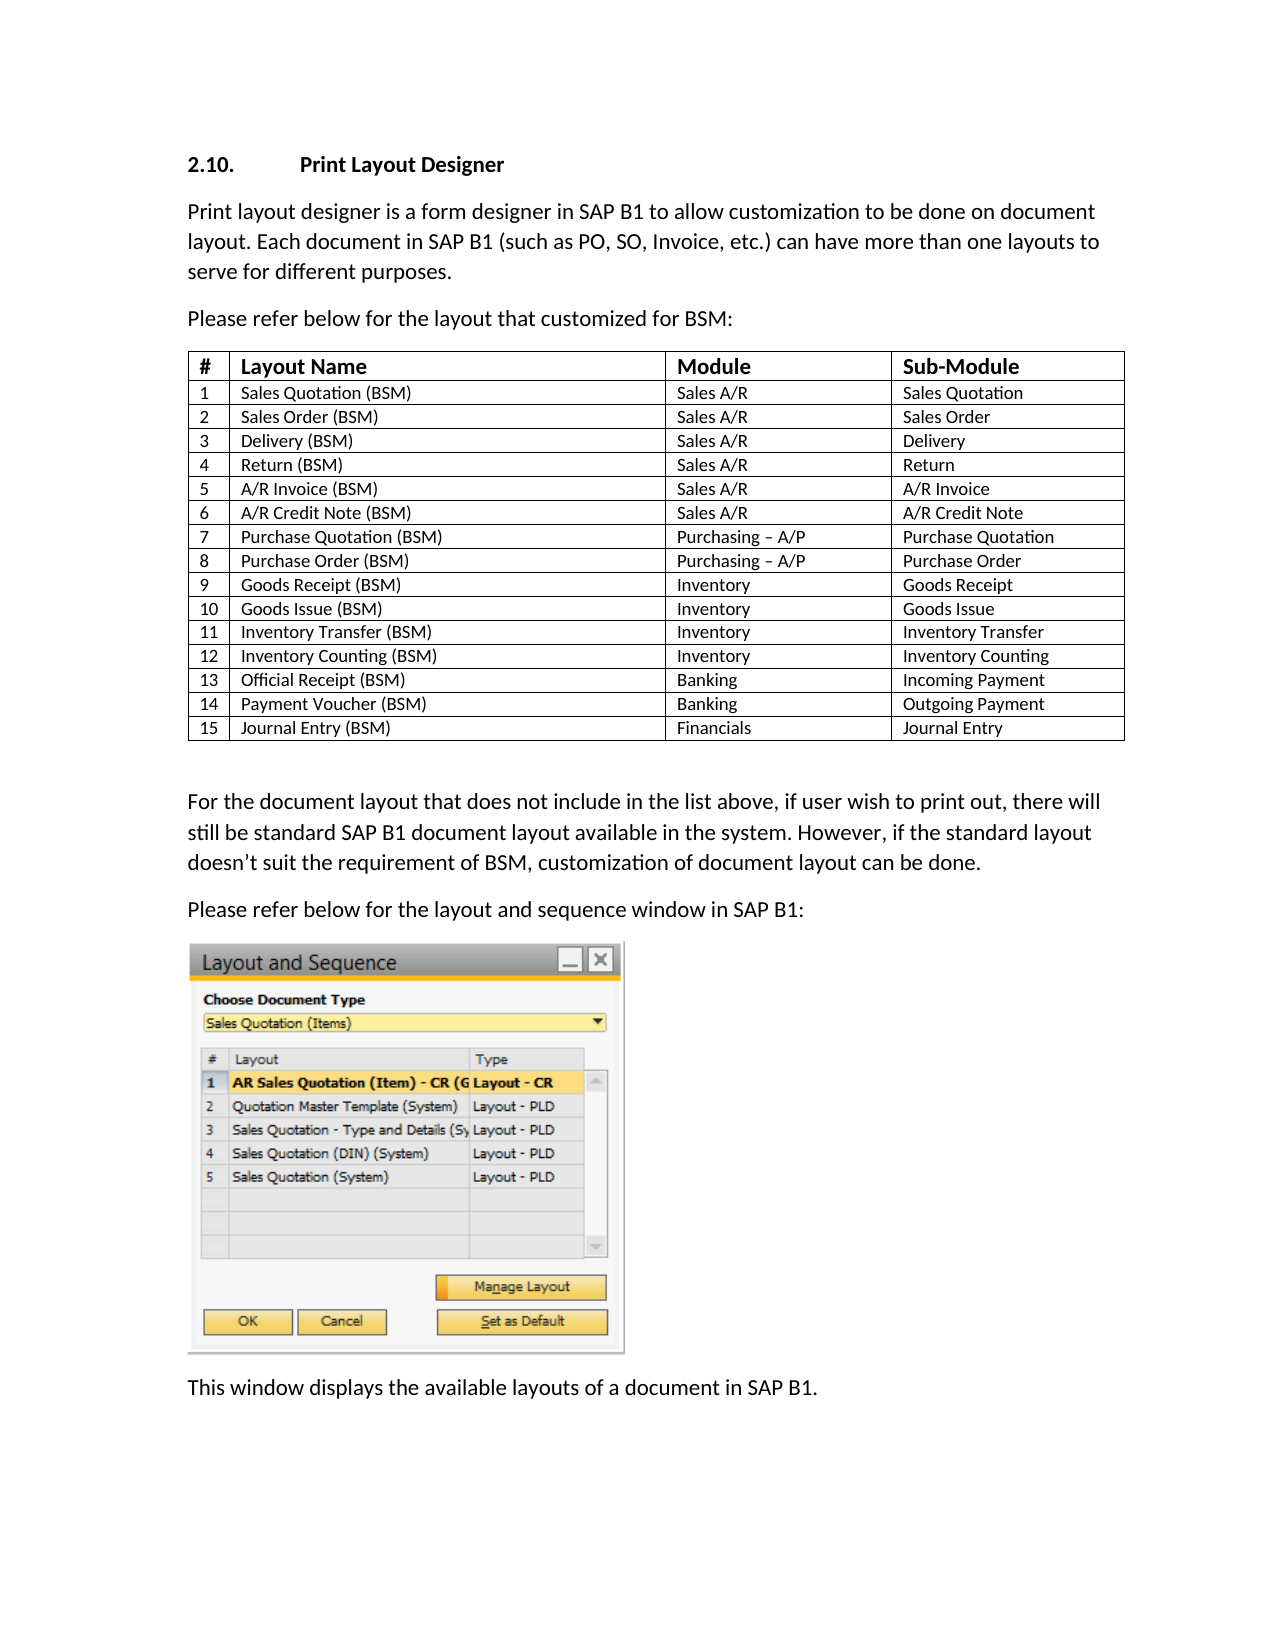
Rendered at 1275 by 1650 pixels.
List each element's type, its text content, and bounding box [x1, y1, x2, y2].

text For the document layout that does not include in the list above, if user wish to print out, there will still be standard SAP B1 document layout available in the system. However, if the standard layout doesn’t suit the requirement of BSM, customization of document layout can be done. [187, 787, 1125, 876]
table_cell Journal Entry (BSM) [230, 717, 665, 739]
table_cell Goods Receipt [892, 573, 1124, 596]
table_cell Inventory Transfer (BSM) [230, 621, 665, 644]
table_cell Return (BSM) [230, 453, 665, 476]
table_cell Purchase Quotation [892, 525, 1124, 548]
table_cell Banking [666, 669, 891, 692]
table_cell Goods Receipt (BSM) [230, 573, 665, 596]
table_cell Incoming Payment [892, 669, 1124, 692]
table_cell Purchasing – A/P [666, 549, 891, 572]
table_header # [189, 352, 229, 380]
table_cell Sales Order [892, 405, 1124, 428]
table_cell Sales Order (BSM) [230, 405, 665, 428]
table_cell A/R Credit Note (BSM) [230, 501, 665, 524]
table_cell Return [892, 453, 1124, 476]
text Please refer below for the layout that customized for BSM: [187, 304, 1125, 332]
table_cell Sales A/R [666, 477, 891, 500]
table_cell 5 [189, 477, 229, 500]
table_cell Purchase Quotation (BSM) [230, 525, 665, 548]
table_cell 6 [189, 501, 229, 524]
table_cell Purchase Order [892, 549, 1124, 572]
table_cell 10 [189, 597, 229, 620]
text This window displays the available layouts of a document in SAP B1. [187, 1373, 1125, 1401]
table_cell A/R Credit Note [892, 501, 1124, 524]
table_cell Delivery (BSM) [230, 429, 665, 452]
table_cell Inventory [666, 597, 891, 620]
table_cell Goods Issue (BSM) [230, 597, 665, 620]
table_cell A/R Invoice [892, 477, 1124, 500]
text Print layout designer is a form designer in SAP B1 to allow customization to be done on document layout. Each document in SAP B1 (such as PO, SO, Invoice, etc.) can have more than one layouts to serve for different purposes. [187, 197, 1125, 285]
table_cell Sales A/R [666, 429, 891, 452]
table_cell Outgoing Payment [892, 693, 1124, 716]
table_cell Sales A/R [666, 381, 891, 404]
table_cell 12 [189, 645, 229, 668]
table_header Sub-Module [892, 352, 1124, 380]
table_cell Purchasing – A/P [666, 525, 891, 548]
table_cell Purchase Order (BSM) [230, 549, 665, 572]
table_header Module [666, 352, 891, 380]
table_cell Inventory [666, 621, 891, 644]
table_cell 13 [189, 669, 229, 692]
table_cell Official Receipt (BSM) [230, 669, 665, 692]
table_cell Delivery [892, 429, 1124, 452]
list Print Layout Designer [187, 150, 1125, 178]
picture [187, 941, 625, 1355]
table_cell Inventory Transfer [892, 621, 1124, 644]
table_cell 2 [189, 405, 229, 428]
table_cell Inventory [666, 645, 891, 668]
table_cell Goods Issue [892, 597, 1124, 620]
table_cell Sales A/R [666, 501, 891, 524]
table_cell Sales Quotation [892, 381, 1124, 404]
table_cell 14 [189, 693, 229, 716]
table_cell Inventory [666, 573, 891, 596]
table_cell Inventory Counting (BSM) [230, 645, 665, 668]
table_cell Journal Entry [892, 717, 1124, 739]
table_header Layout Name [230, 352, 665, 380]
table_cell Banking [666, 693, 891, 716]
table_cell Inventory Counting [892, 645, 1124, 668]
table_cell Payment Voucher (BSM) [230, 693, 665, 716]
table_cell 8 [189, 549, 229, 572]
table_cell 3 [189, 429, 229, 452]
table_cell Sales A/R [666, 405, 891, 428]
table_cell 15 [189, 717, 229, 739]
table_cell 11 [189, 621, 229, 644]
table_cell Sales Quotation (BSM) [230, 381, 665, 404]
table_cell 4 [189, 453, 229, 476]
table_cell 7 [189, 525, 229, 548]
table_cell Sales A/R [666, 453, 891, 476]
text Please refer below for the layout and sequence window in SAP B1: [187, 895, 1125, 923]
table_cell 9 [189, 573, 229, 596]
table_cell 1 [189, 381, 229, 404]
table_cell A/R Invoice (BSM) [230, 477, 665, 500]
table_cell Financials [666, 717, 891, 739]
